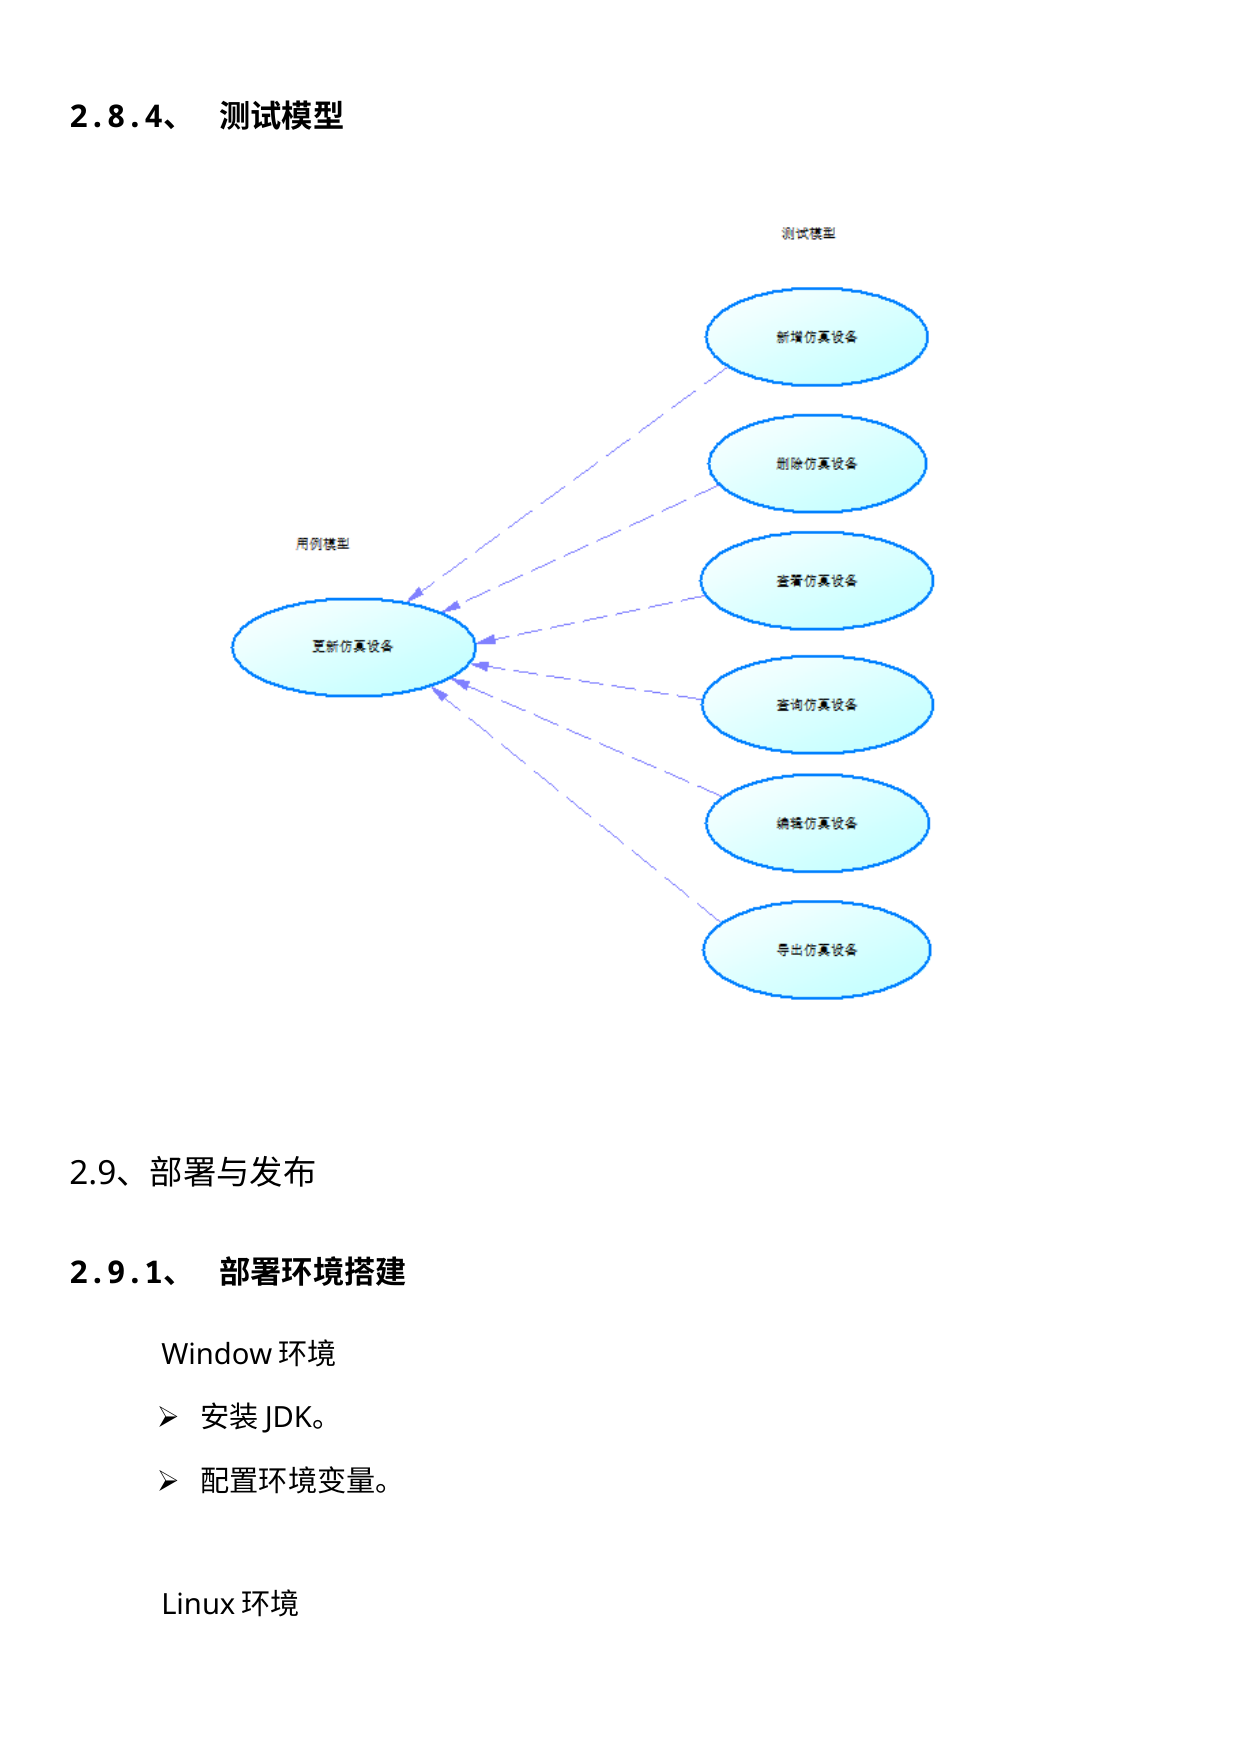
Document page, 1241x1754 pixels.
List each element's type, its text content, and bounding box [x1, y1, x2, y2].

list 配置环境变量。 [157, 1457, 1171, 1500]
list 安装JDK。 [157, 1394, 1171, 1436]
text Linux环境 [69, 1580, 1171, 1623]
text Window环境 [69, 1330, 1171, 1373]
subtitle 测试模型 [69, 91, 1171, 136]
picture [210, 173, 1031, 1038]
subtitle 部署环境搭建 [69, 1248, 1171, 1293]
subtitle 部署与发布 [69, 1146, 1171, 1194]
